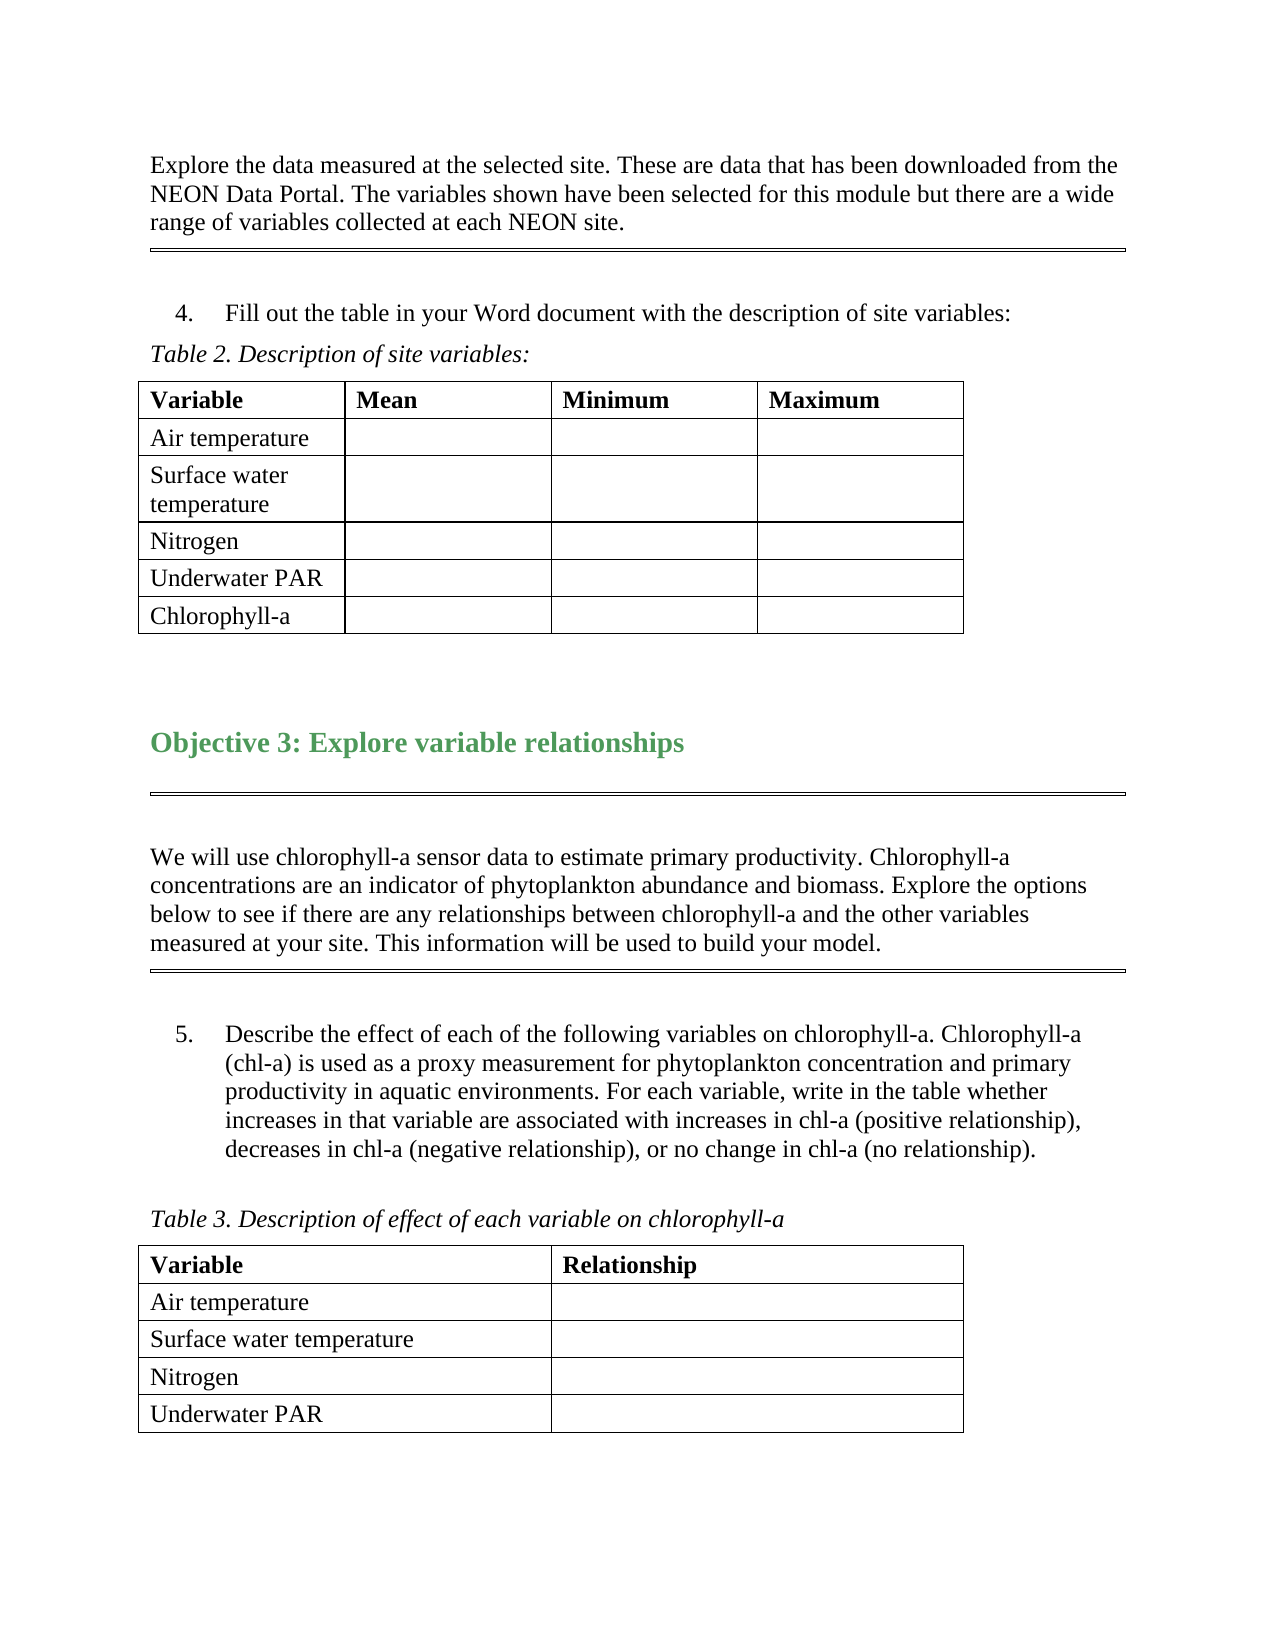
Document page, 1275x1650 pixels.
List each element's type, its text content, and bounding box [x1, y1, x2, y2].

table_cell [346, 560, 551, 596]
text Table 2. Description of site variables: [150, 339, 1125, 368]
table_cell [758, 523, 963, 559]
table_cell [552, 1284, 963, 1320]
table_cell [552, 1321, 963, 1357]
table_cell Air temperature [139, 1284, 551, 1320]
table_cell Surface water temperature [139, 1321, 551, 1357]
list Fill out the table in your Word document with the description of site variables: [175, 298, 1125, 327]
table_cell Surface water temperature [139, 456, 344, 521]
table_cell Underwater PAR [139, 560, 344, 596]
table_cell [552, 1395, 963, 1432]
table_cell [346, 456, 551, 521]
table_cell [552, 597, 757, 633]
table_cell [346, 419, 551, 455]
table_header Relationship [552, 1246, 963, 1282]
table_cell [552, 456, 757, 521]
subtitle Objective 3: Explore variable relationships [150, 725, 1125, 792]
text We will use chlorophyll-a sensor data to estimate primary productivity. Chlorophyll-a concentrations are an indicator of phytoplankton abundance and biomass. Explore the options below to see if there are any relationships between chlorophyll-a and the other variables measured at your site. This information will be used to build your model. [150, 842, 1125, 957]
table_cell Air temperature [139, 419, 344, 455]
table_cell [552, 560, 757, 596]
table_cell Underwater PAR [139, 1395, 551, 1432]
text Table 3. Description of effect of each variable on chlorophyll-a [150, 1204, 1125, 1233]
table_cell Nitrogen [139, 1358, 551, 1394]
table_header Mean [346, 382, 551, 418]
table_cell [552, 523, 757, 559]
table_cell [552, 419, 757, 455]
table_cell [758, 419, 963, 455]
table_cell Nitrogen [139, 523, 344, 559]
table_cell [758, 597, 963, 633]
text Explore the data measured at the selected site. These are data that has been downloaded from the NEON Data Portal. The variables shown have been selected for this module but there are a wide range of variables collected at each NEON site. [150, 150, 1125, 236]
table_cell [758, 560, 963, 596]
table_cell [346, 597, 551, 633]
table_header Variable [139, 1246, 551, 1282]
table_header Variable [139, 382, 344, 418]
table_cell Chlorophyll-a [139, 597, 344, 633]
list Describe the effect of each of the following variables on chlorophyll-a. Chlorophyll-a (chl-a) is used as a proxy measurement for phytoplankton concentration and primary productivity in aquatic environments. For each variable, write in the table whether increases in that variable are associated with increases in chl-a (positive relationship), decreases in chl-a (negative relationship), or no change in chl-a (no relationship). [175, 1019, 1125, 1191]
table_cell [758, 456, 963, 521]
table_cell [552, 1358, 963, 1394]
table_header Minimum [552, 382, 757, 418]
table_header Maximum [758, 382, 963, 418]
table_cell [346, 523, 551, 559]
